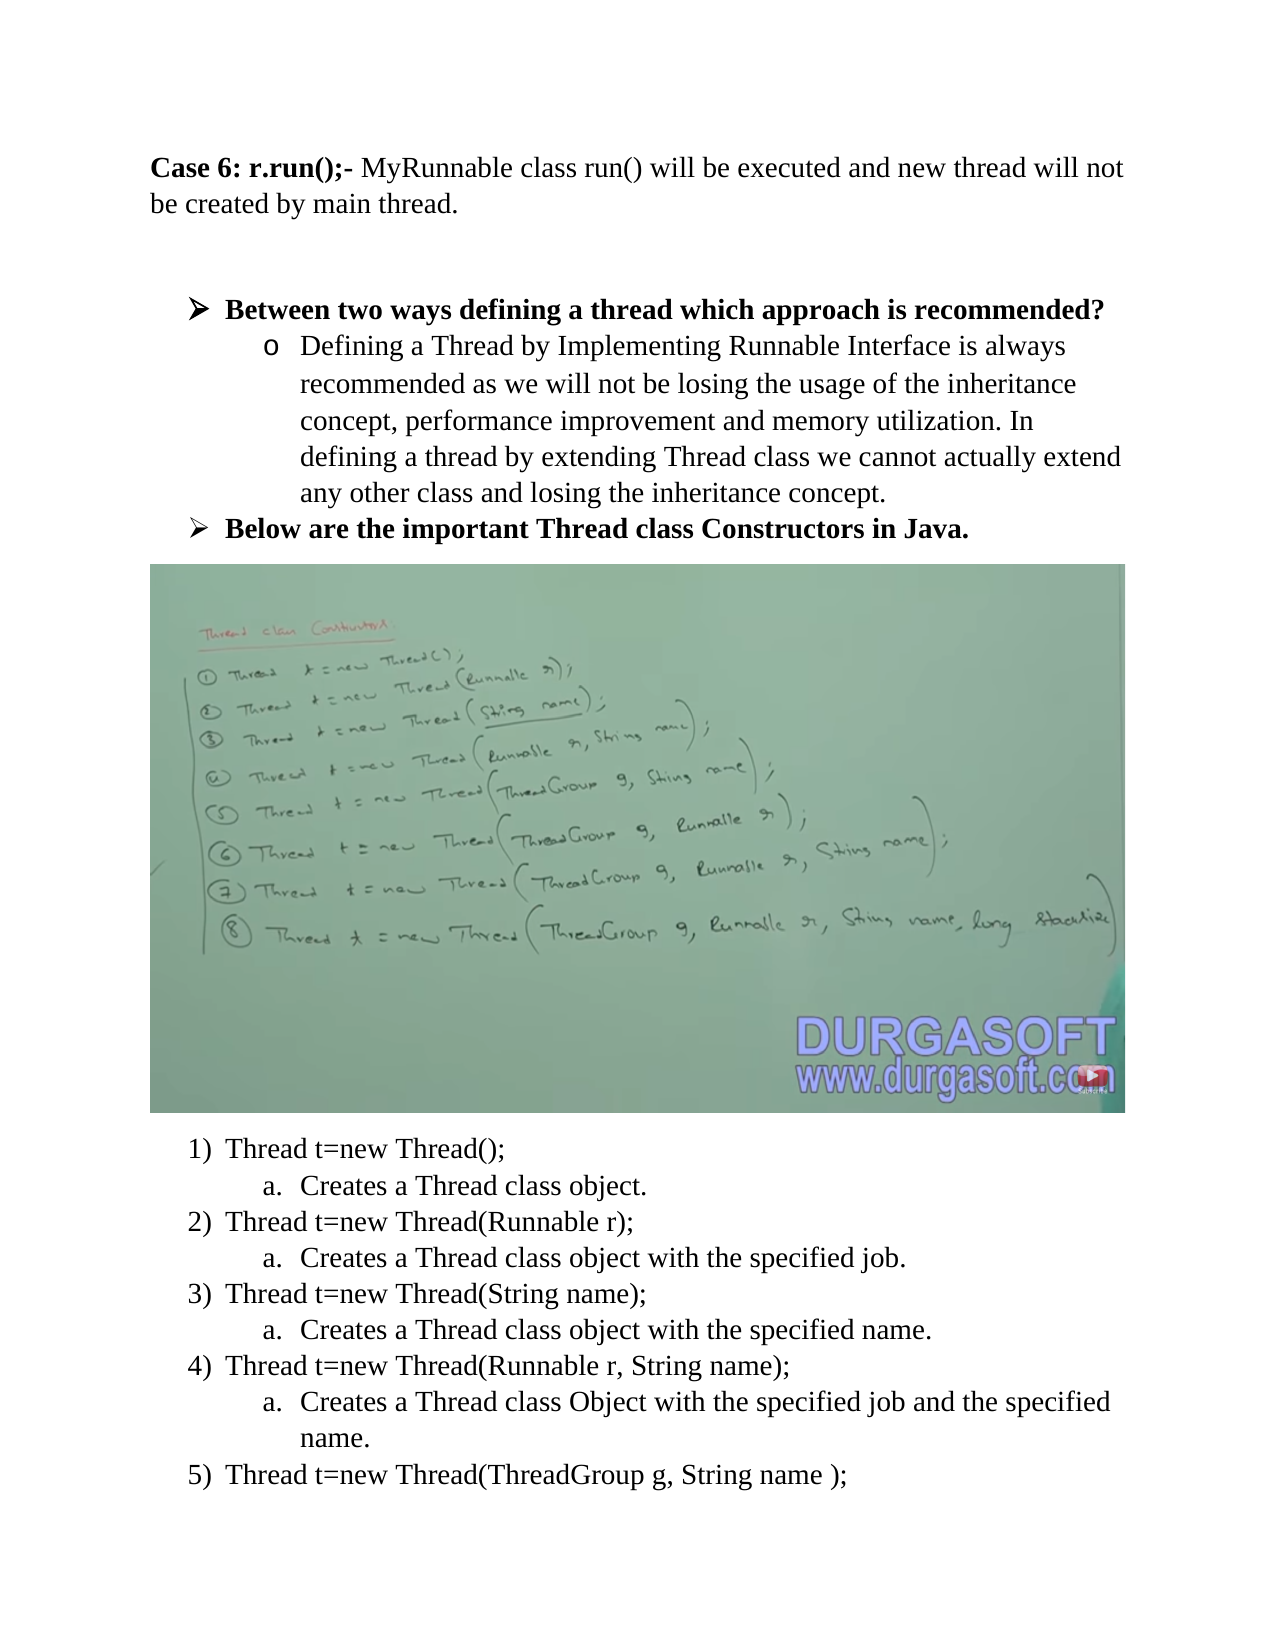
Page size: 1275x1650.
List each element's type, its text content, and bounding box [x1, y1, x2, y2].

list Thread t=new Thread(Runnable r, String name); [187, 1348, 1125, 1382]
list Creates a Thread class Object with the specified job and the specified name. [262, 1384, 1125, 1454]
list Thread t=new Thread(ThreadGroup g, String name ); [187, 1457, 1125, 1490]
list Creates a Thread class object with the specified name. [262, 1312, 1125, 1346]
text Case 6: r.run();- MyRunnable class run() will be executed and new thread will not be created by main thread. [150, 150, 1125, 220]
list Thread t=new Thread(Runnable r); [187, 1204, 1125, 1237]
picture [150, 564, 1125, 1113]
list Creates a Thread class object with the specified job. [262, 1240, 1125, 1273]
list Below are the important Thread class Constructors in Java. [187, 511, 1125, 545]
list Defining a Thread by Implementing Runnable Interface is always recommended as we will not be losing the usage of the inheritance concept, performance improvement and memory utilization. In defining a thread by extending Thread class we cannot actually extend any other class and losing the inheritance concept. [262, 328, 1125, 509]
list Between two ways defining a thread which approach is recommended? [187, 292, 1125, 325]
list Thread t=new Thread(); [187, 1131, 1125, 1165]
list Creates a Thread class object. [262, 1168, 1125, 1201]
list Thread t=new Thread(String name); [187, 1276, 1125, 1309]
